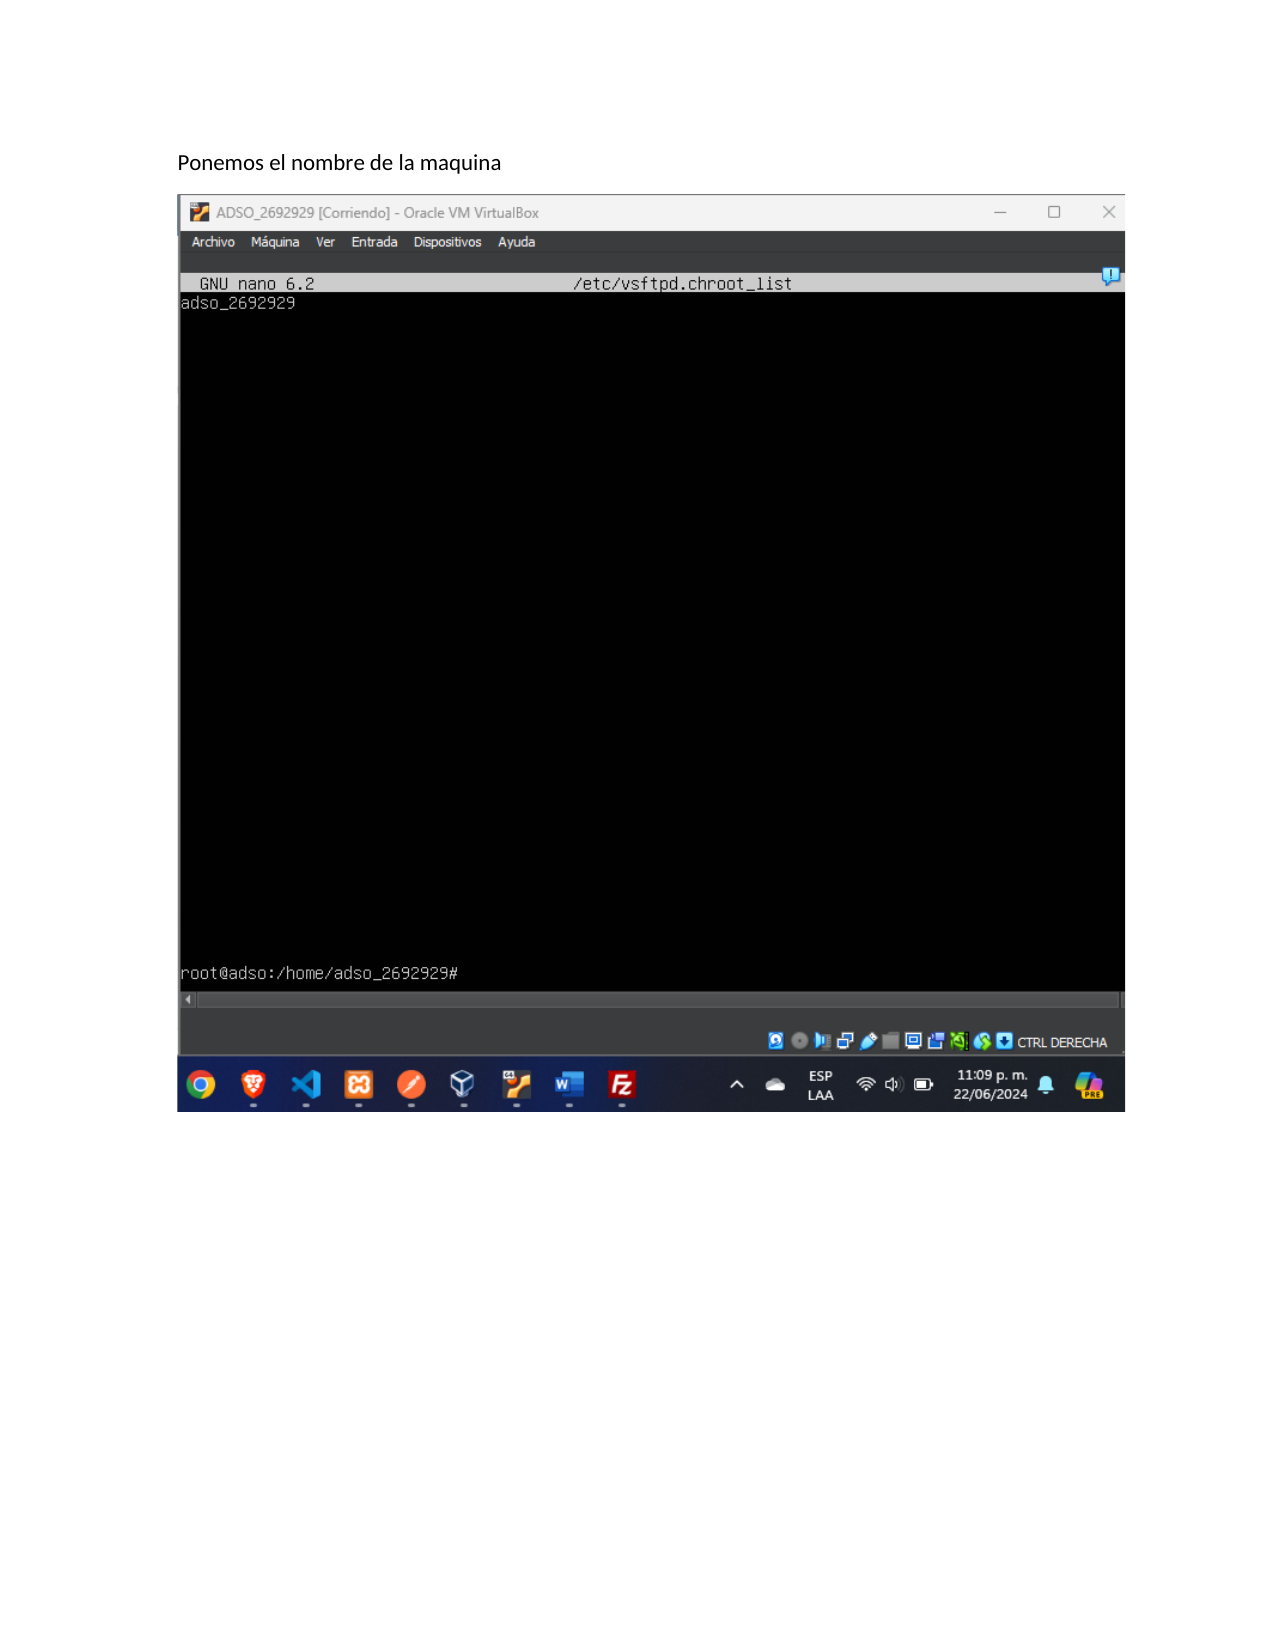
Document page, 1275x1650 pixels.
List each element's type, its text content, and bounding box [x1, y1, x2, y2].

picture [177, 194, 1126, 1112]
text Ponemos el nombre de la maquina [177, 148, 1098, 176]
